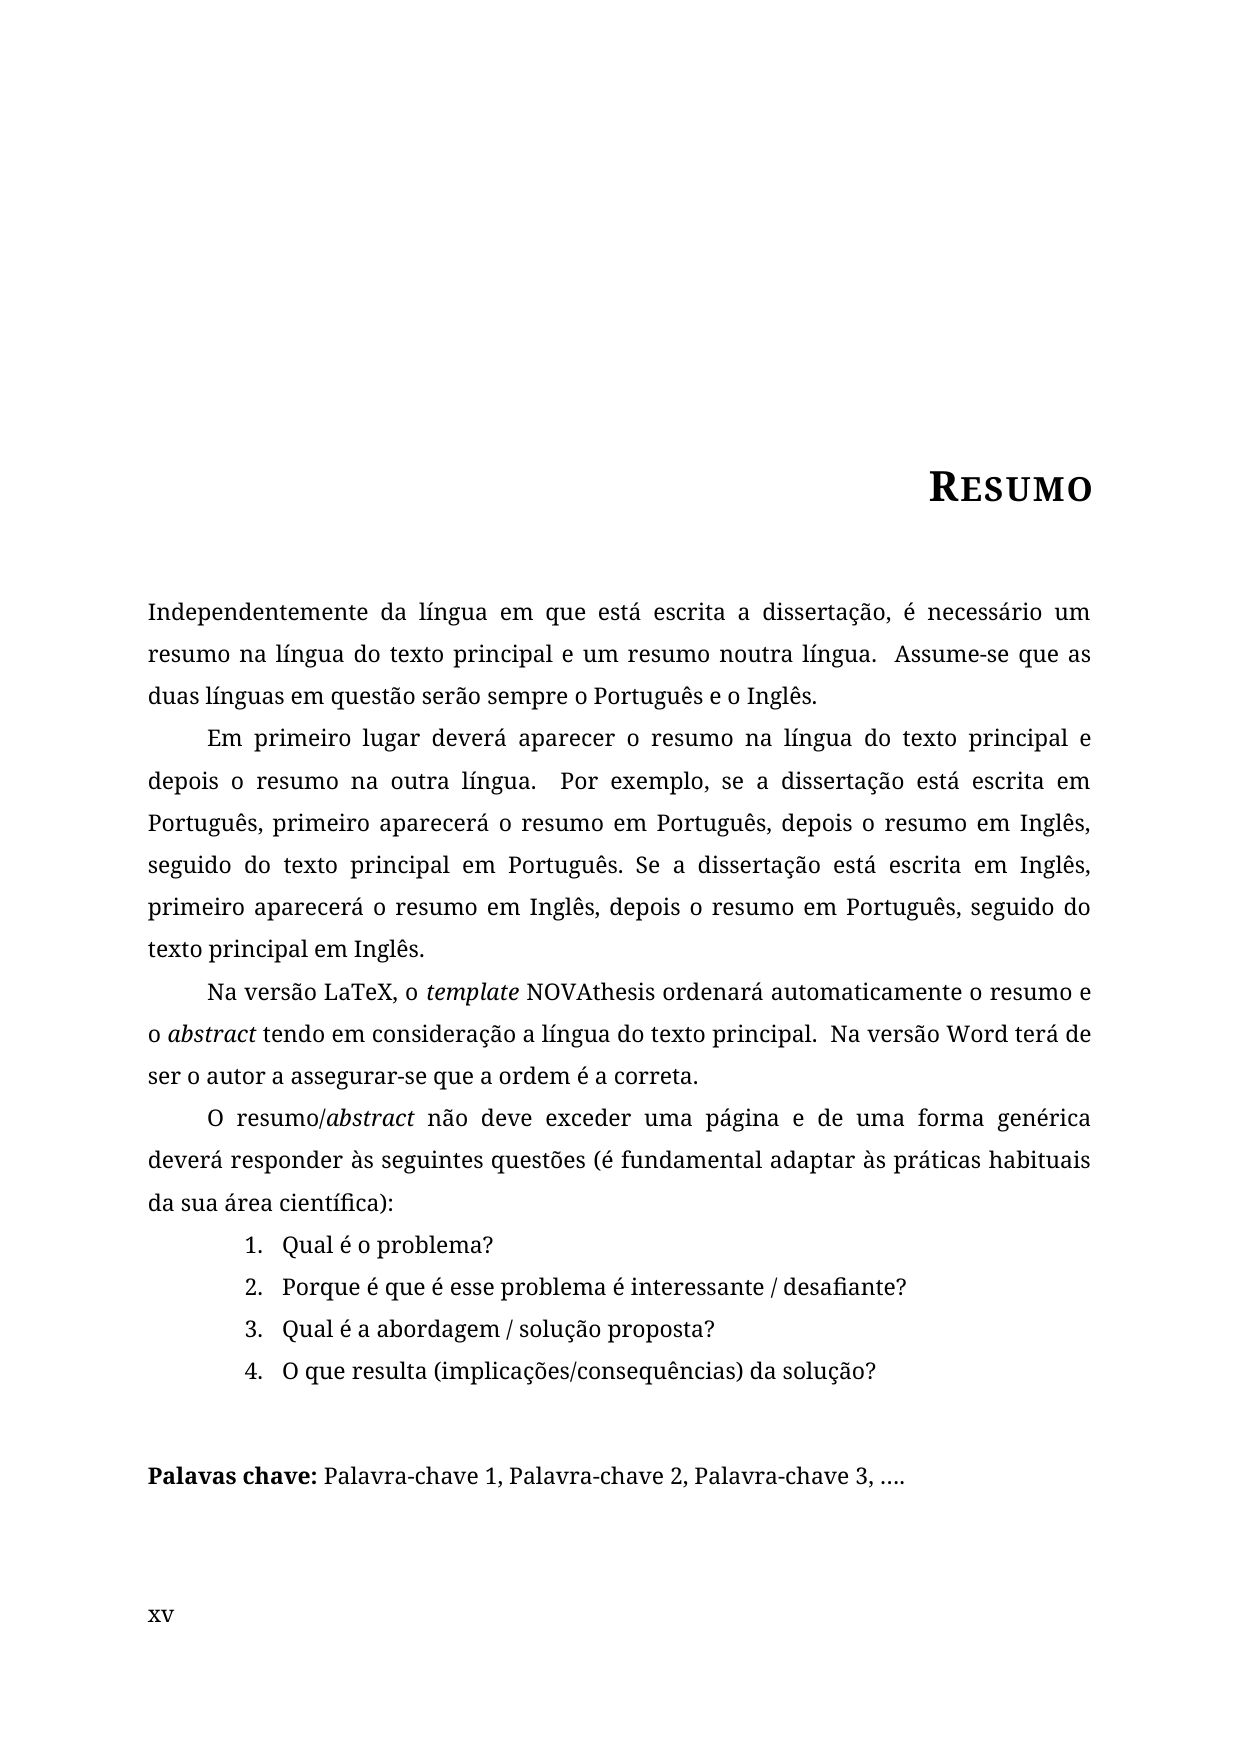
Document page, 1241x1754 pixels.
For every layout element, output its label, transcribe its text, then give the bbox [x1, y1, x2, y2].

list Qual é o problema? [244, 1229, 1092, 1260]
text Independentemente da língua em que está escrita a dissertação, é necessário um resumo na língua do texto principal e um resumo noutra língua. Assume-se que as duas línguas em questão serão sempre o Português e o Inglês. [148, 596, 1092, 711]
subtitle Resumo [148, 457, 1092, 513]
list Porque é que é esse problema é interessante / desafiante? [244, 1271, 1092, 1302]
list O que resulta (implicações/consequências) da solução? [244, 1355, 1092, 1386]
text O resumo/abstract não deve exceder uma página e de uma forma genérica deverá responder às seguintes questões (é fundamental adaptar às práticas habituais da sua área científica): [148, 1102, 1092, 1218]
text Na versão LaTeX, o template NOVAthesis ordenará automaticamente o resumo e o abstract tendo em consideração a língua do texto principal. Na versão Word terá de ser o autor a assegurar-se que a ordem é a correta. [148, 976, 1092, 1091]
text Em primeiro lugar deverá aparecer o resumo na língua do texto principal e depois o resumo na outra língua. Por exemplo, se a dissertação está escrita em Português, primeiro aparecerá o resumo em Português, depois o resumo em Inglês, seguido do texto principal em Português. Se a dissertação está escrita em Inglês, primeiro aparecerá o resumo em Inglês, depois o resumo em Português, seguido do texto principal em Inglês. [148, 722, 1092, 964]
list Qual é a abordagem / solução proposta? [244, 1313, 1092, 1344]
text Palavas chave: Palavra-chave 1, Palavra-chave 2, Palavra-chave 3, …. [148, 1460, 1092, 1491]
